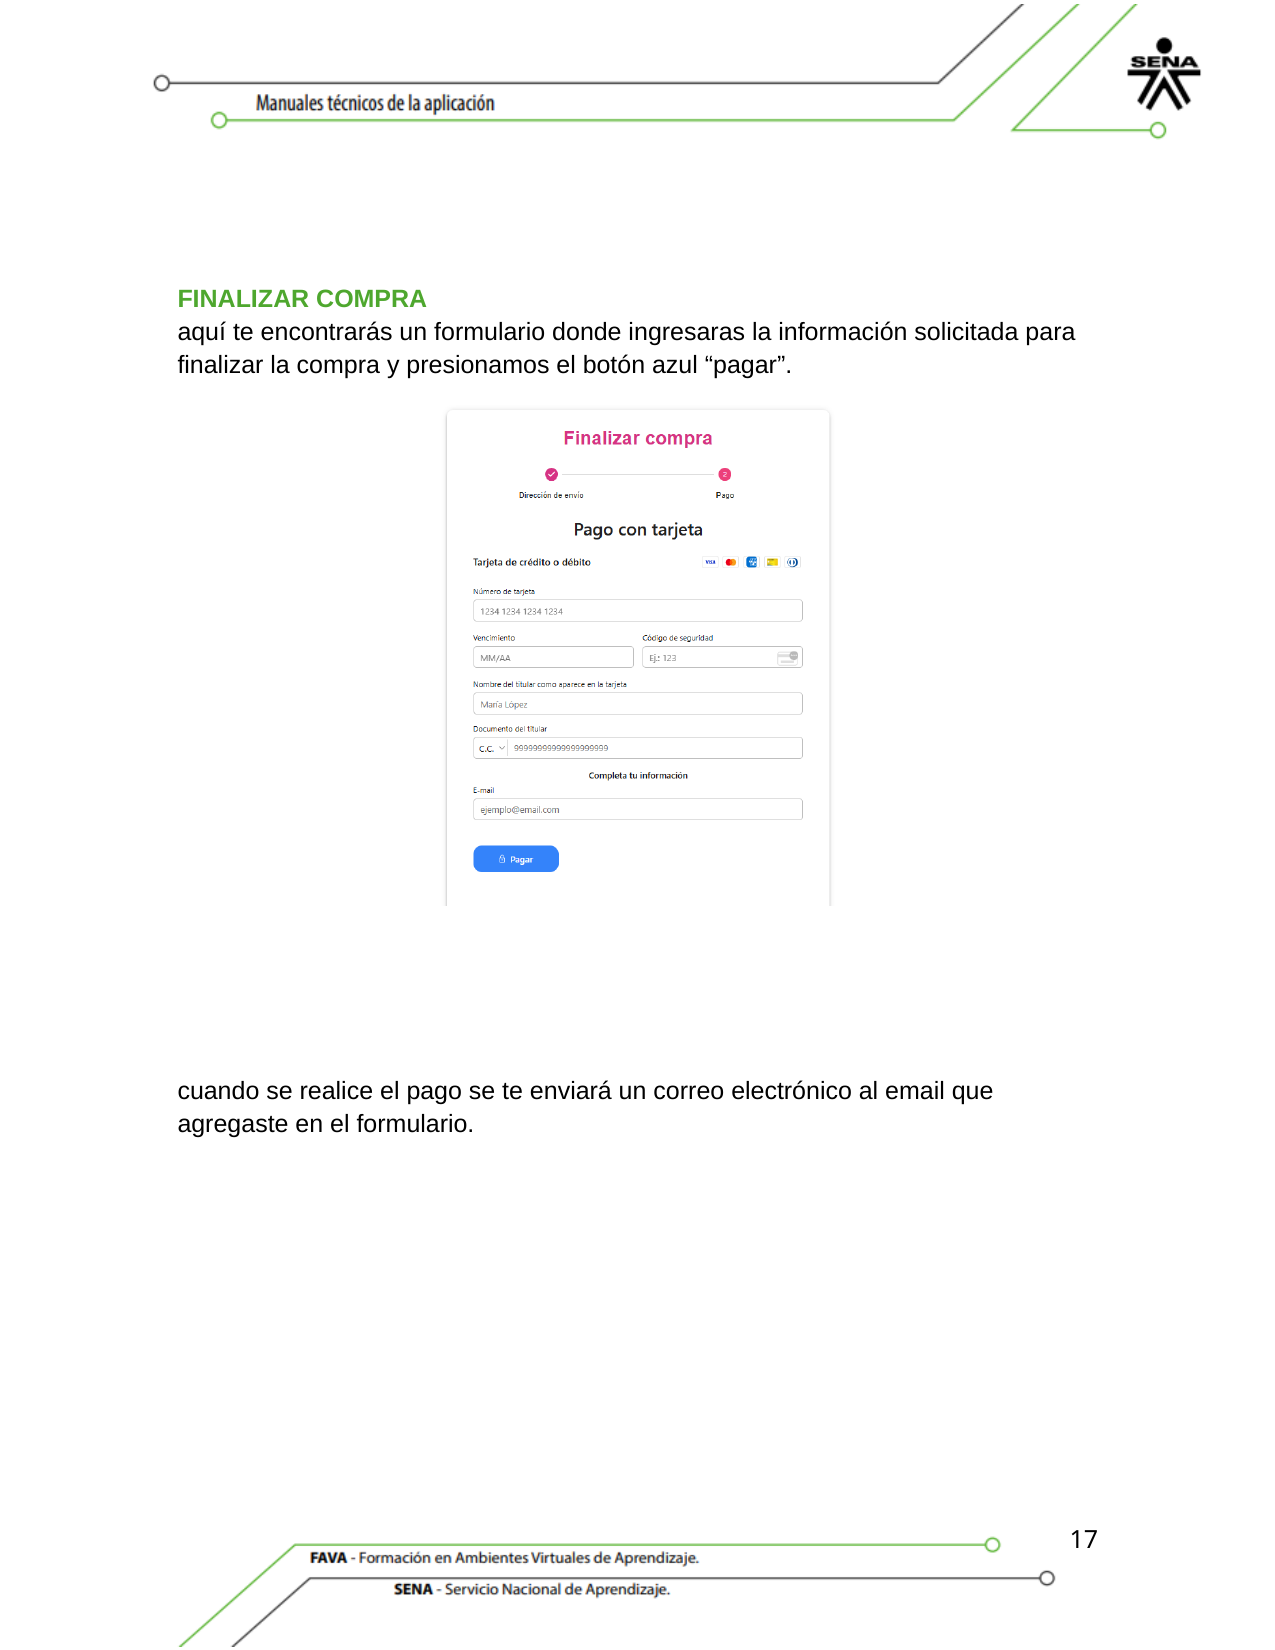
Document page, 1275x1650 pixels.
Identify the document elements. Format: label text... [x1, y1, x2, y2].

text aquí te encontrarás un formulario donde ingresaras la información solicitada para finalizar la compra y presionamos el botón azul “pagar”. [177, 317, 1098, 378]
picture [177, 382, 1098, 906]
text cuando se realice el pago se te enviará un correo electrónico al email que agregaste en el formulario. [177, 1076, 1098, 1138]
text FINALIZAR COMPRA [177, 284, 1098, 312]
picture [63, 1508, 1080, 1647]
picture [97, 4, 1259, 166]
